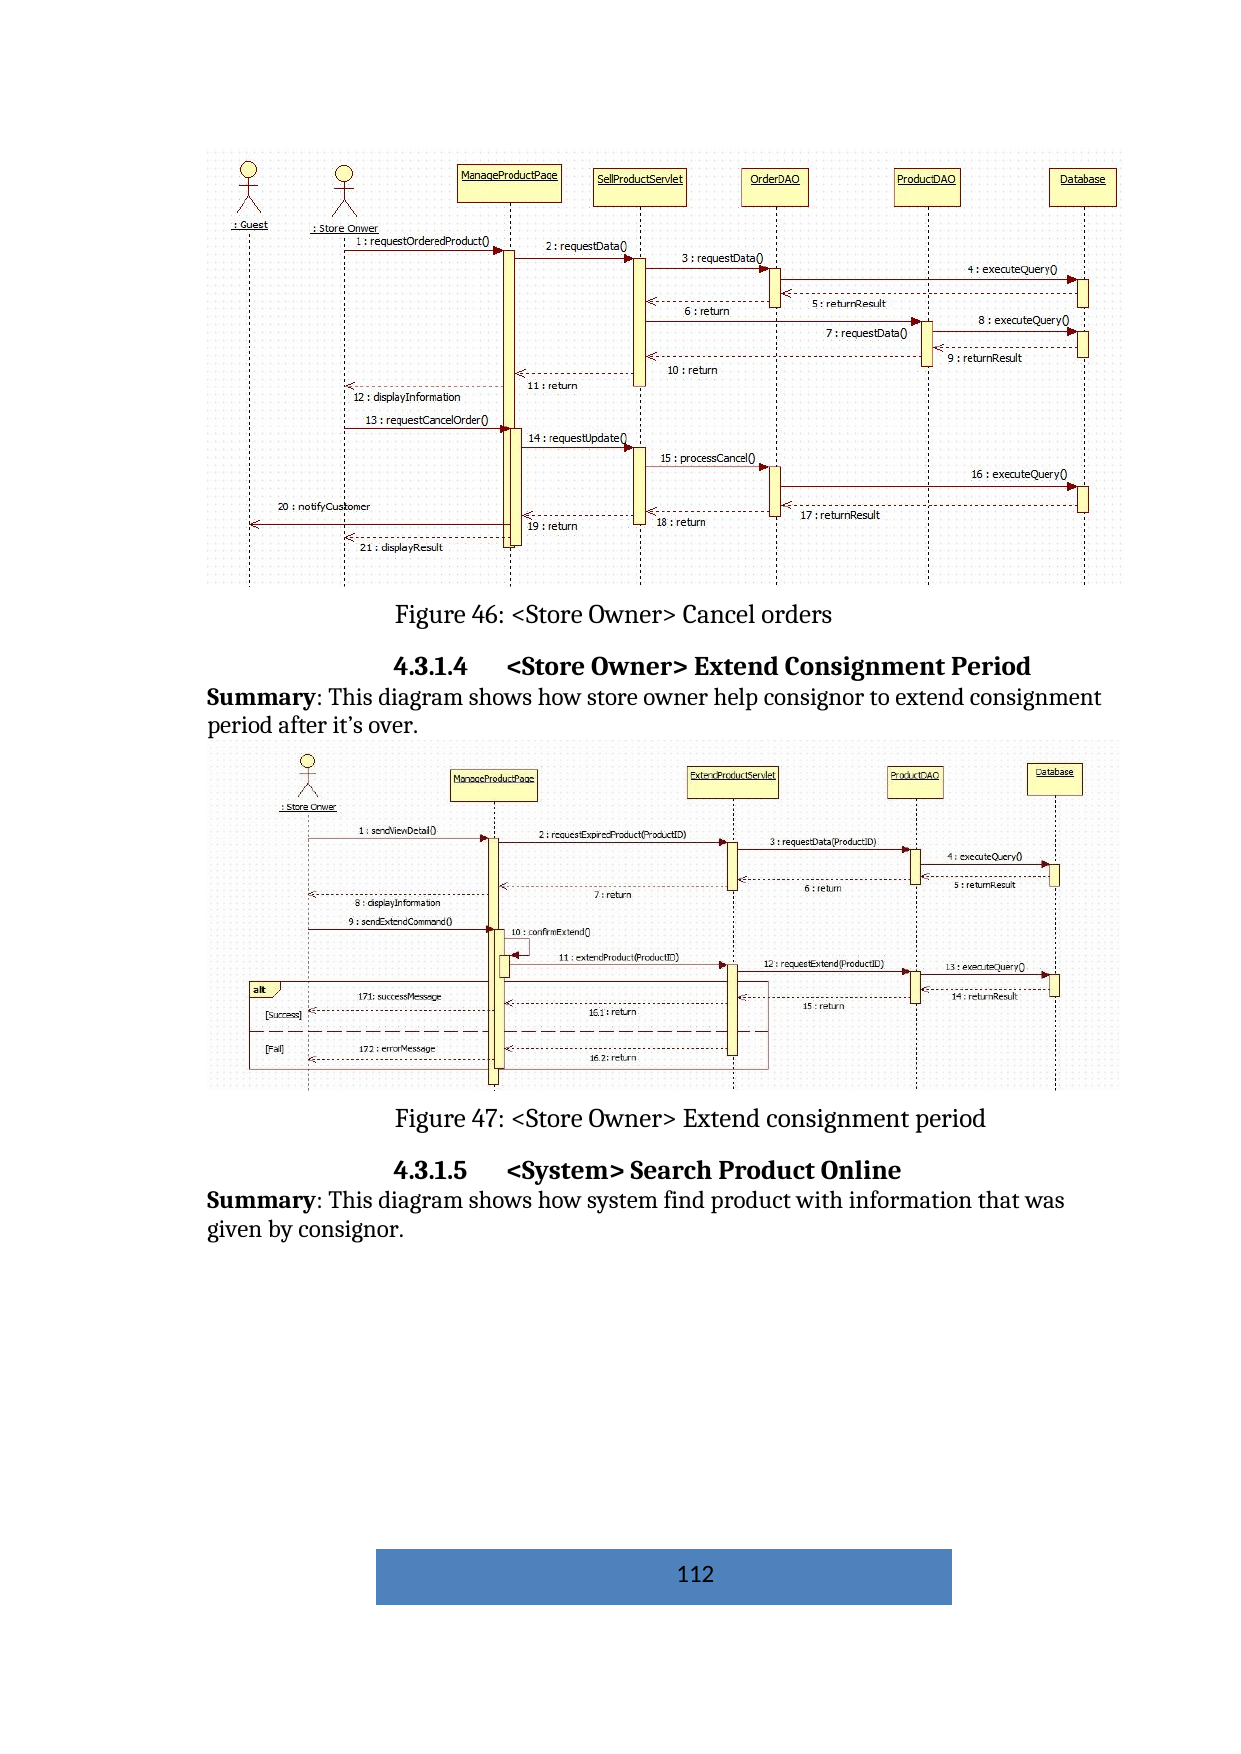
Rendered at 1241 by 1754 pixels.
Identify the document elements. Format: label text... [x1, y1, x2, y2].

picture [207, 147, 1124, 587]
text Figure 47: <Store Owner> Extend consignment period [394, 1103, 1122, 1134]
text Summary: This diagram shows how store owner help consignor to extend consignment period after it’s over. [207, 682, 1122, 740]
text Summary: This diagram shows how system find product with information that was given by consignor. [207, 1186, 1122, 1243]
picture [207, 740, 1122, 1091]
subtitle <System> Search Product Online [393, 1155, 1122, 1186]
subtitle <Store Owner> Extend Consignment Period [393, 651, 1122, 682]
text Figure 46: <Store Owner> Cancel orders [394, 599, 1122, 631]
